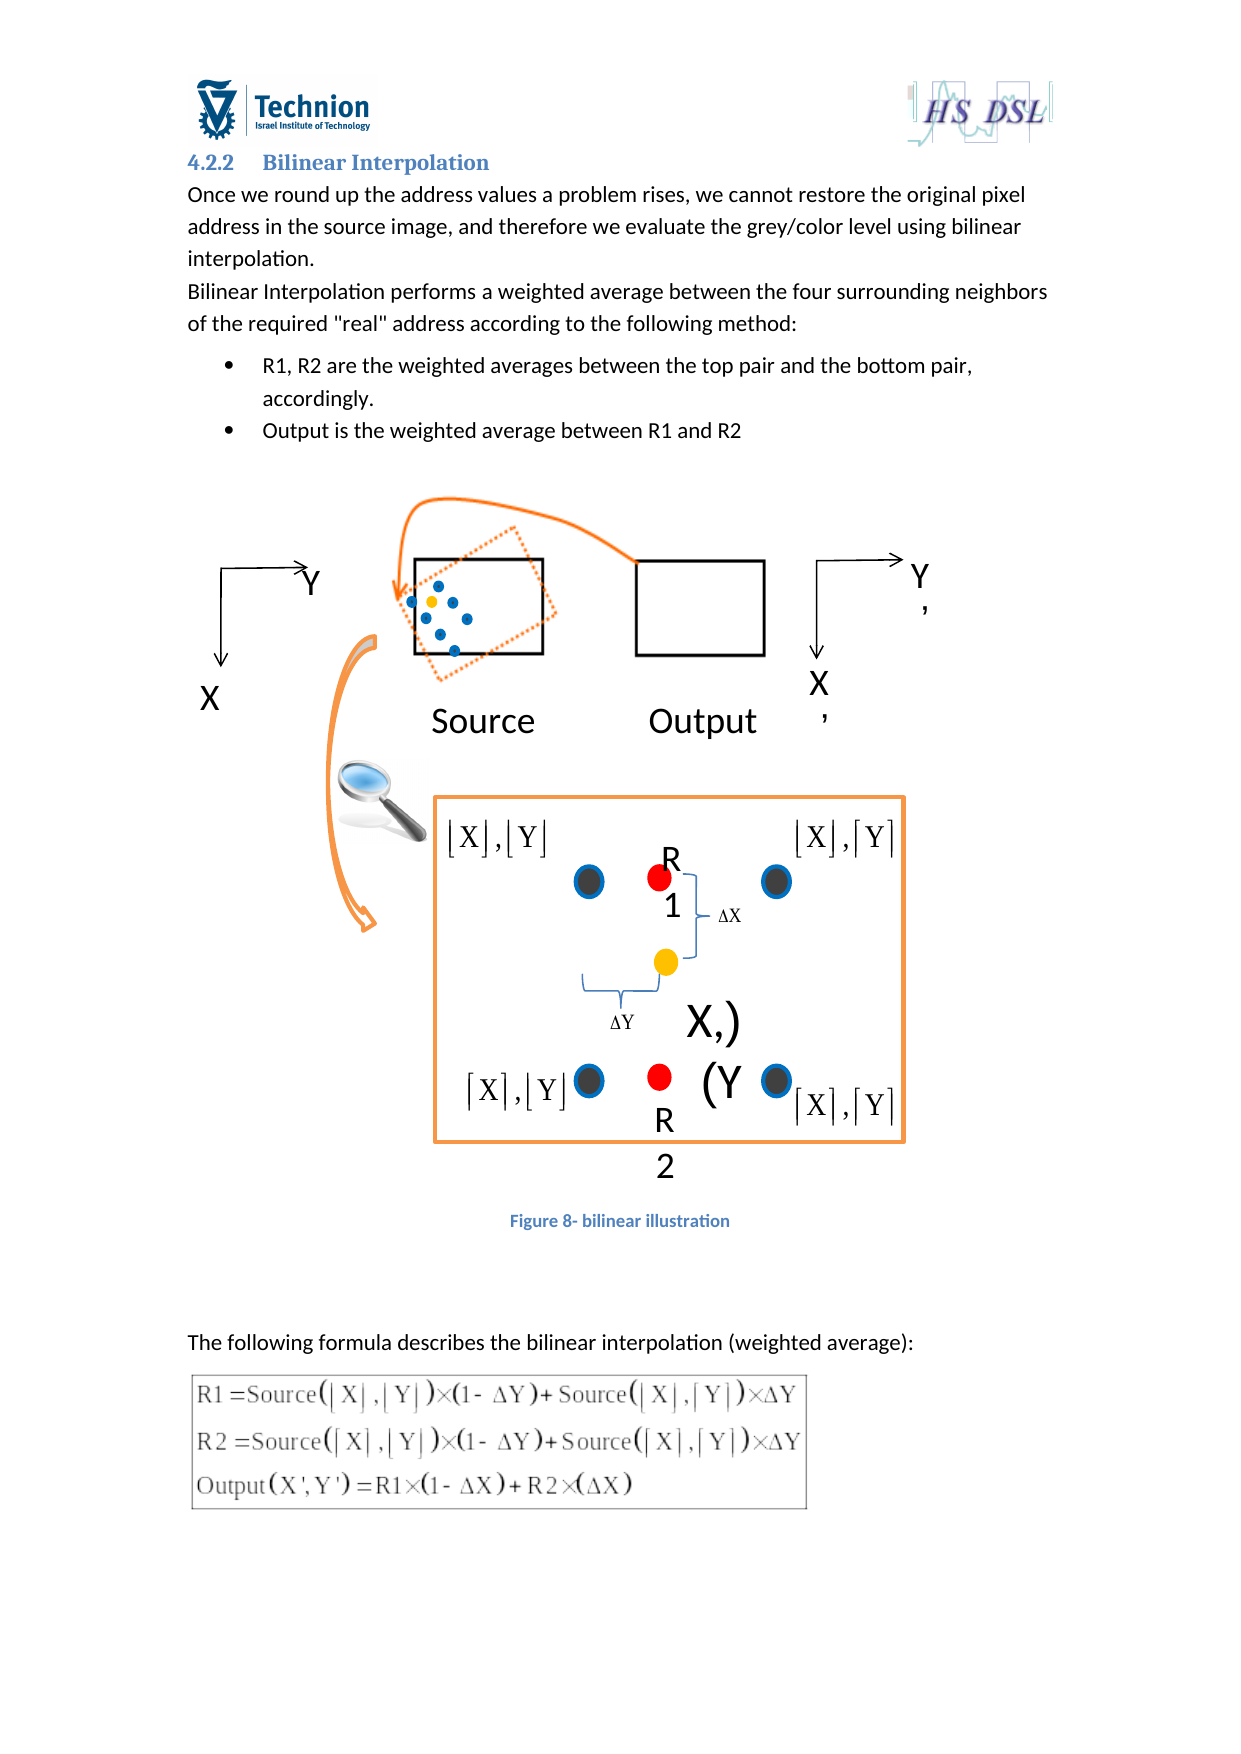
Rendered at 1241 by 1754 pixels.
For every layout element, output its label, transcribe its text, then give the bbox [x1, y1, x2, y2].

picture [334, 758, 429, 844]
picture [381, 490, 807, 698]
picture [187, 74, 378, 147]
text The following formula describes the bilinear interpolation (weighted average): [187, 1328, 1053, 1356]
text Once we round up the address values a problem rises, we cannot restore the original pixel address in the source image, and therefore we evaluate the grey/color level using bilinear interpolation. Bilinear Interpolation performs a weighted average between the four surrounding neighbors of the required "real" address according to the following method: [187, 180, 1053, 337]
list Output is the weighted average between R1 and R2 [225, 416, 1053, 444]
text Figure 8- bilinear illustration [187, 1210, 1053, 1233]
subtitle Bilinear Interpolation [187, 150, 1053, 176]
list R1, R2 are the weighted averages between the top pair and the bottom pair, accordingly. [225, 352, 1053, 412]
picture [907, 73, 1053, 147]
